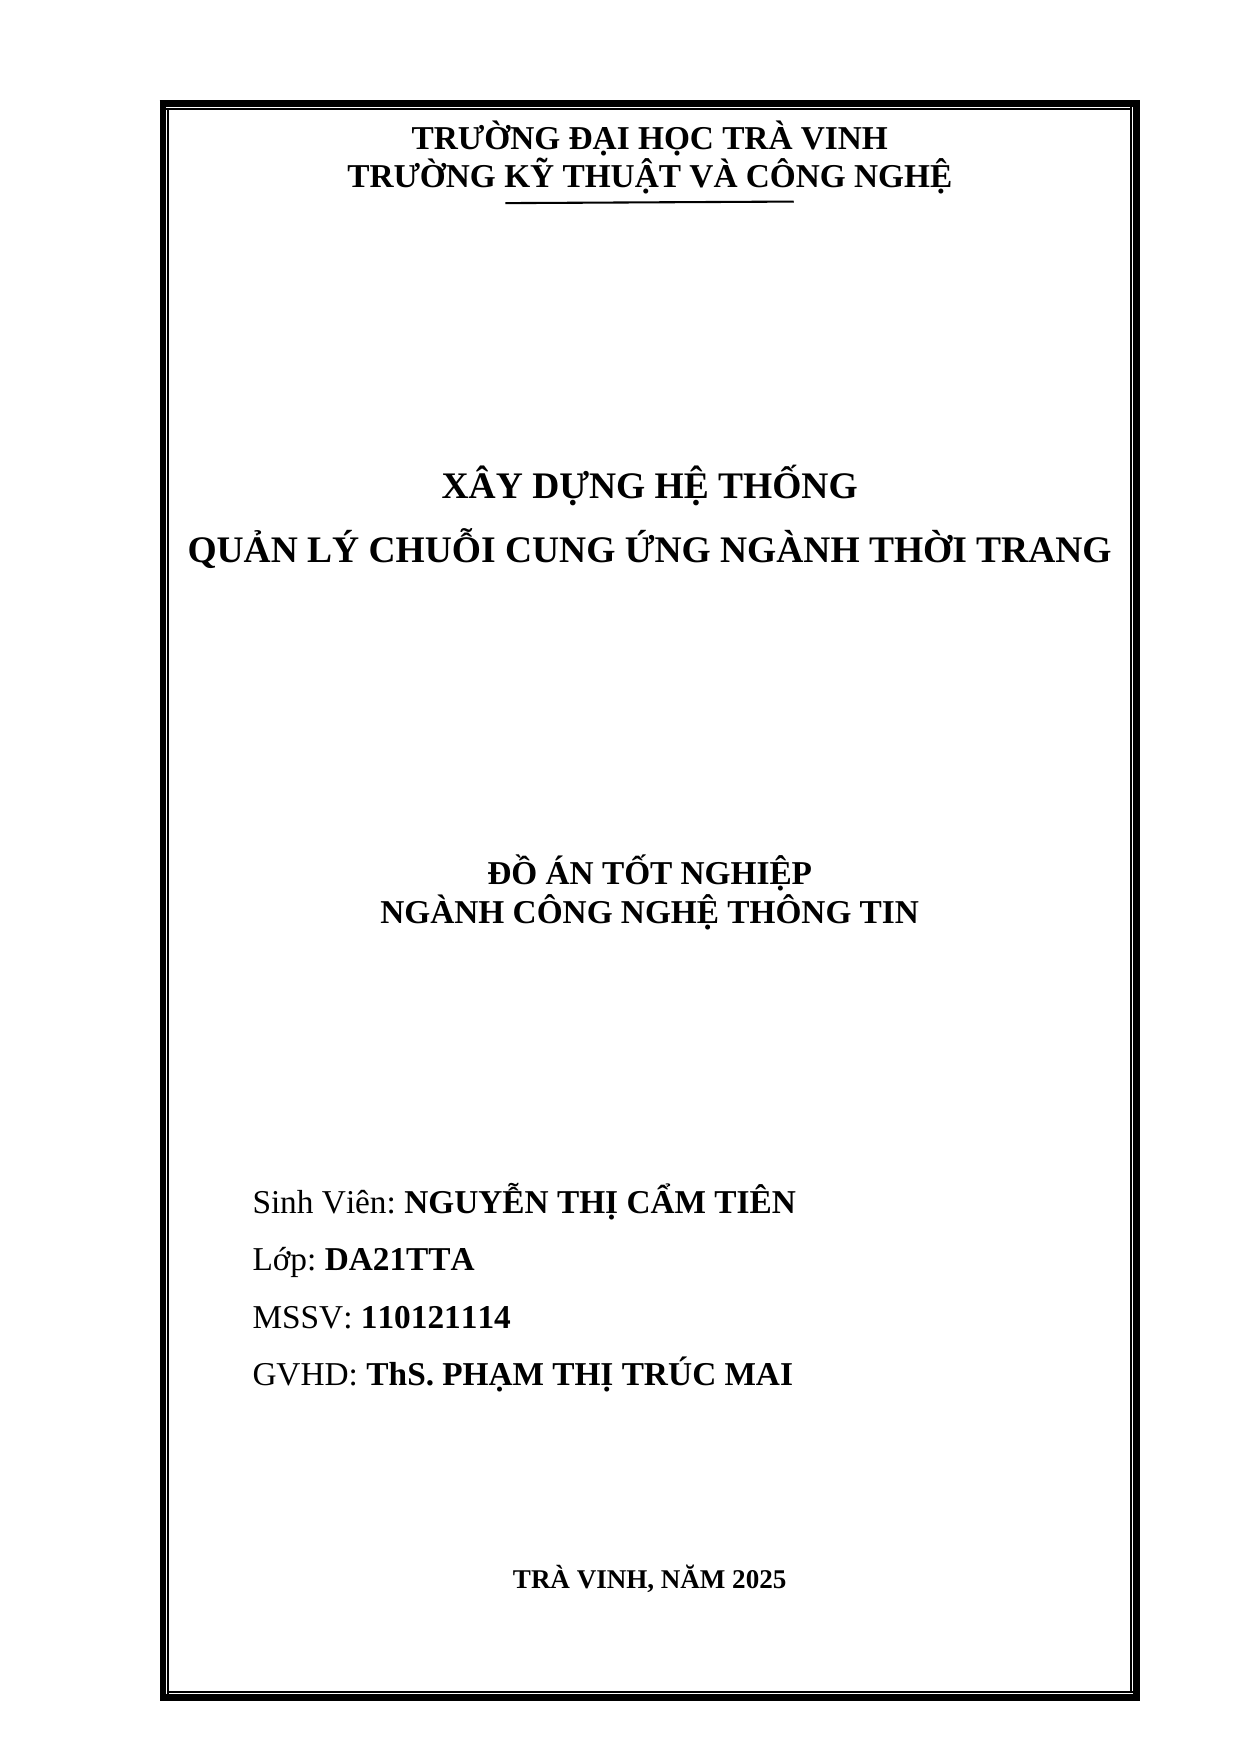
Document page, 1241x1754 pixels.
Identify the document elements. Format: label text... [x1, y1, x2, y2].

text XÂY DỰNG HỆ THỐNG [177, 463, 1122, 506]
text TRƯỜNG KỸ THUẬT VÀ CÔNG NGHỆ [177, 156, 1122, 195]
text MSSV: 110121114 [252, 1297, 1122, 1335]
text Lớp: DA21TTA [252, 1239, 1122, 1278]
text QUẢN LÝ CHUỖI CUNG ỨNG NGÀNH THỜI TRANG [177, 528, 1122, 571]
text GVHD: ThS. PHẠM THỊ TRÚC MAI [177, 1354, 1122, 1393]
text NGÀNH CÔNG NGHỆ THÔNG TIN [177, 892, 1122, 930]
text TRƯỜNG ĐẠI HỌC TRÀ VINH [177, 118, 1122, 156]
text ĐỒ ÁN TỐT NGHIỆP [177, 854, 1122, 892]
text TRÀ VINH, NĂM 2025 [177, 1563, 1122, 1594]
text Sinh Viên: NGUYỄN THỊ CẨM TIÊN [252, 1182, 1122, 1220]
